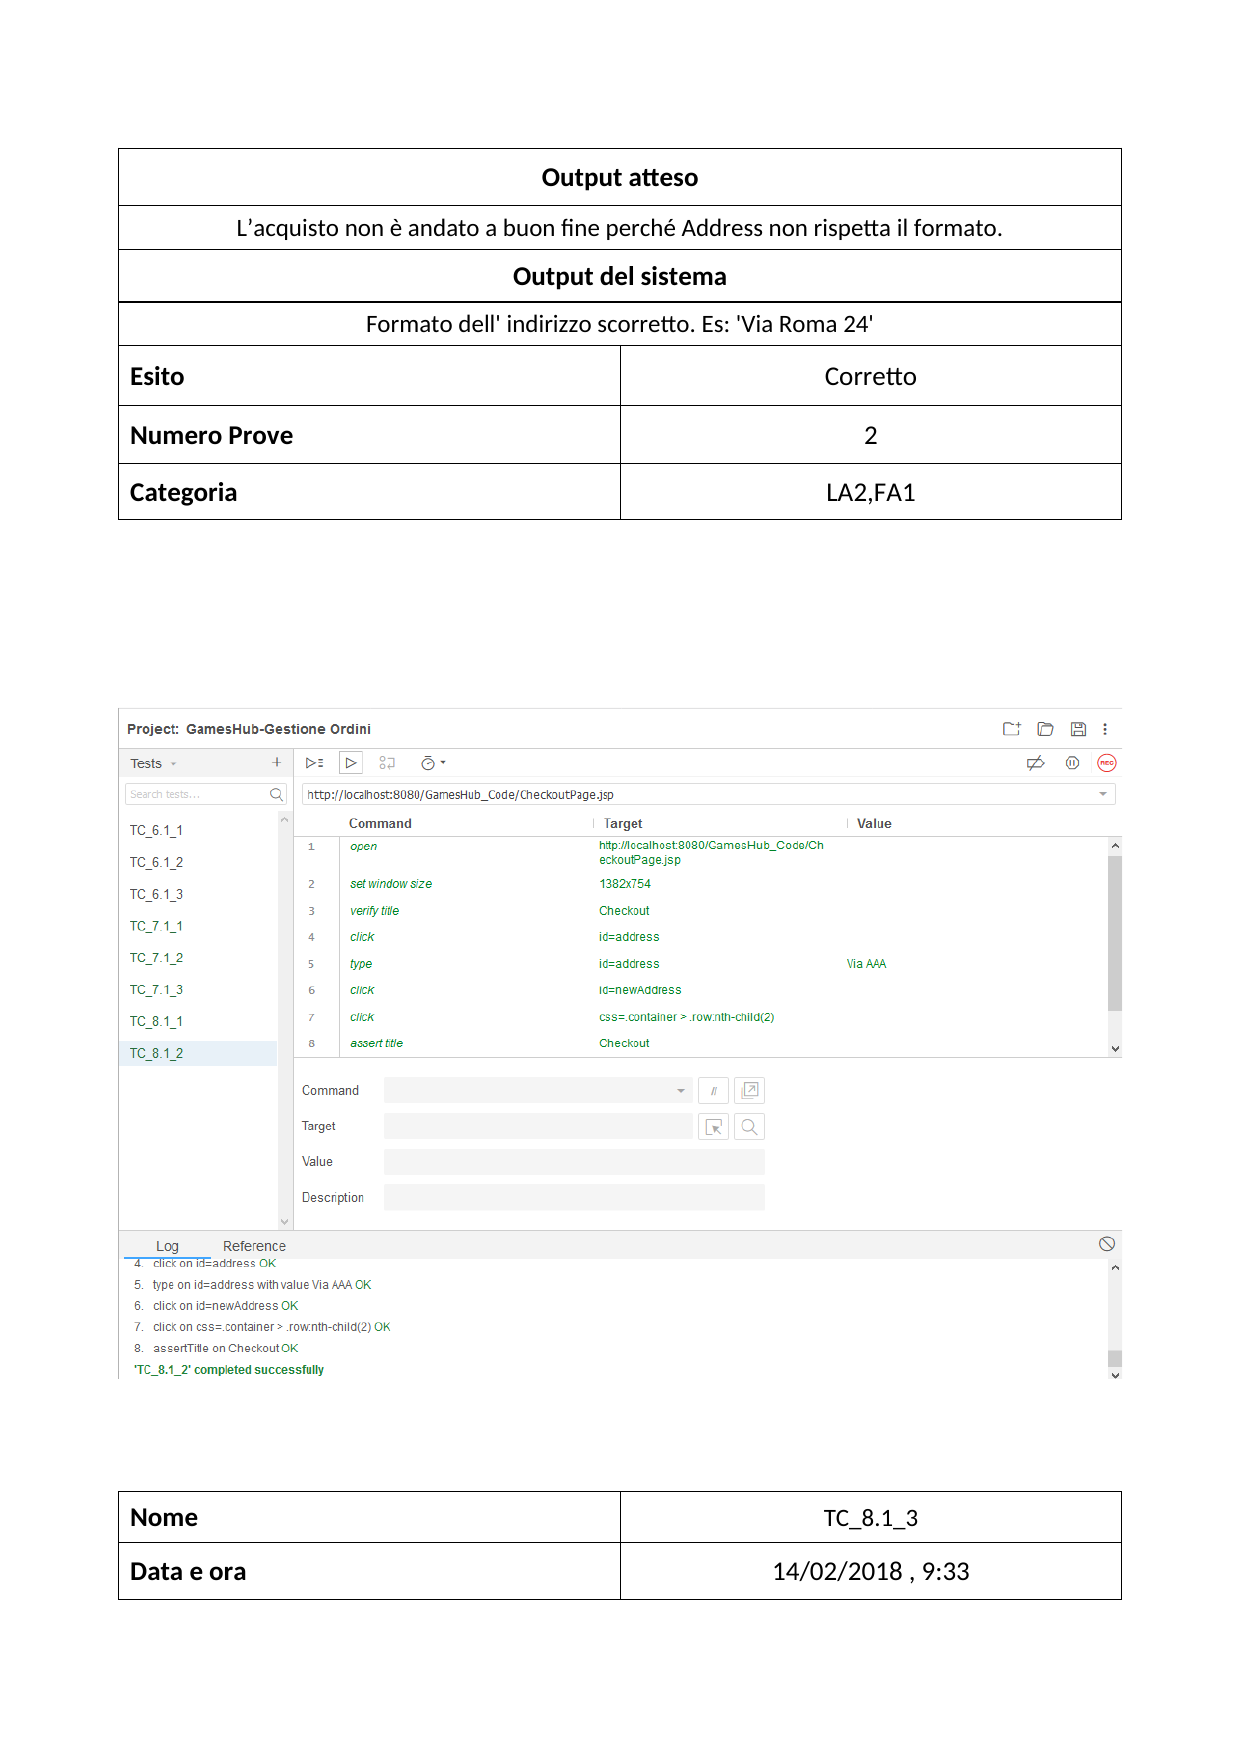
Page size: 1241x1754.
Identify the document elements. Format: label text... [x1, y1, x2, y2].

table_cell 2 [621, 406, 1121, 462]
table_cell Numero Prove [119, 406, 620, 462]
table_header Nome [119, 1492, 620, 1542]
table_cell Data e ora [119, 1543, 620, 1599]
picture [118, 707, 1123, 1379]
table_cell Output del sistema [119, 250, 1121, 301]
table_cell Corretto [621, 346, 1121, 405]
table_header TC_8.1_3 [621, 1492, 1121, 1542]
table_cell L’acquisto non è andato a buon fine perché Address non rispetta il formato. [119, 206, 1121, 248]
table_cell Output atteso [119, 149, 1121, 205]
table_cell Esito [119, 346, 620, 405]
table_cell 14/02/2018 , 9:33 [621, 1543, 1121, 1599]
table_cell Formato dell' indirizzo scorretto. Es: 'Via Roma 24' [119, 303, 1121, 345]
table_cell Categoria [119, 464, 620, 519]
table_cell LA2,FA1 [621, 464, 1121, 519]
